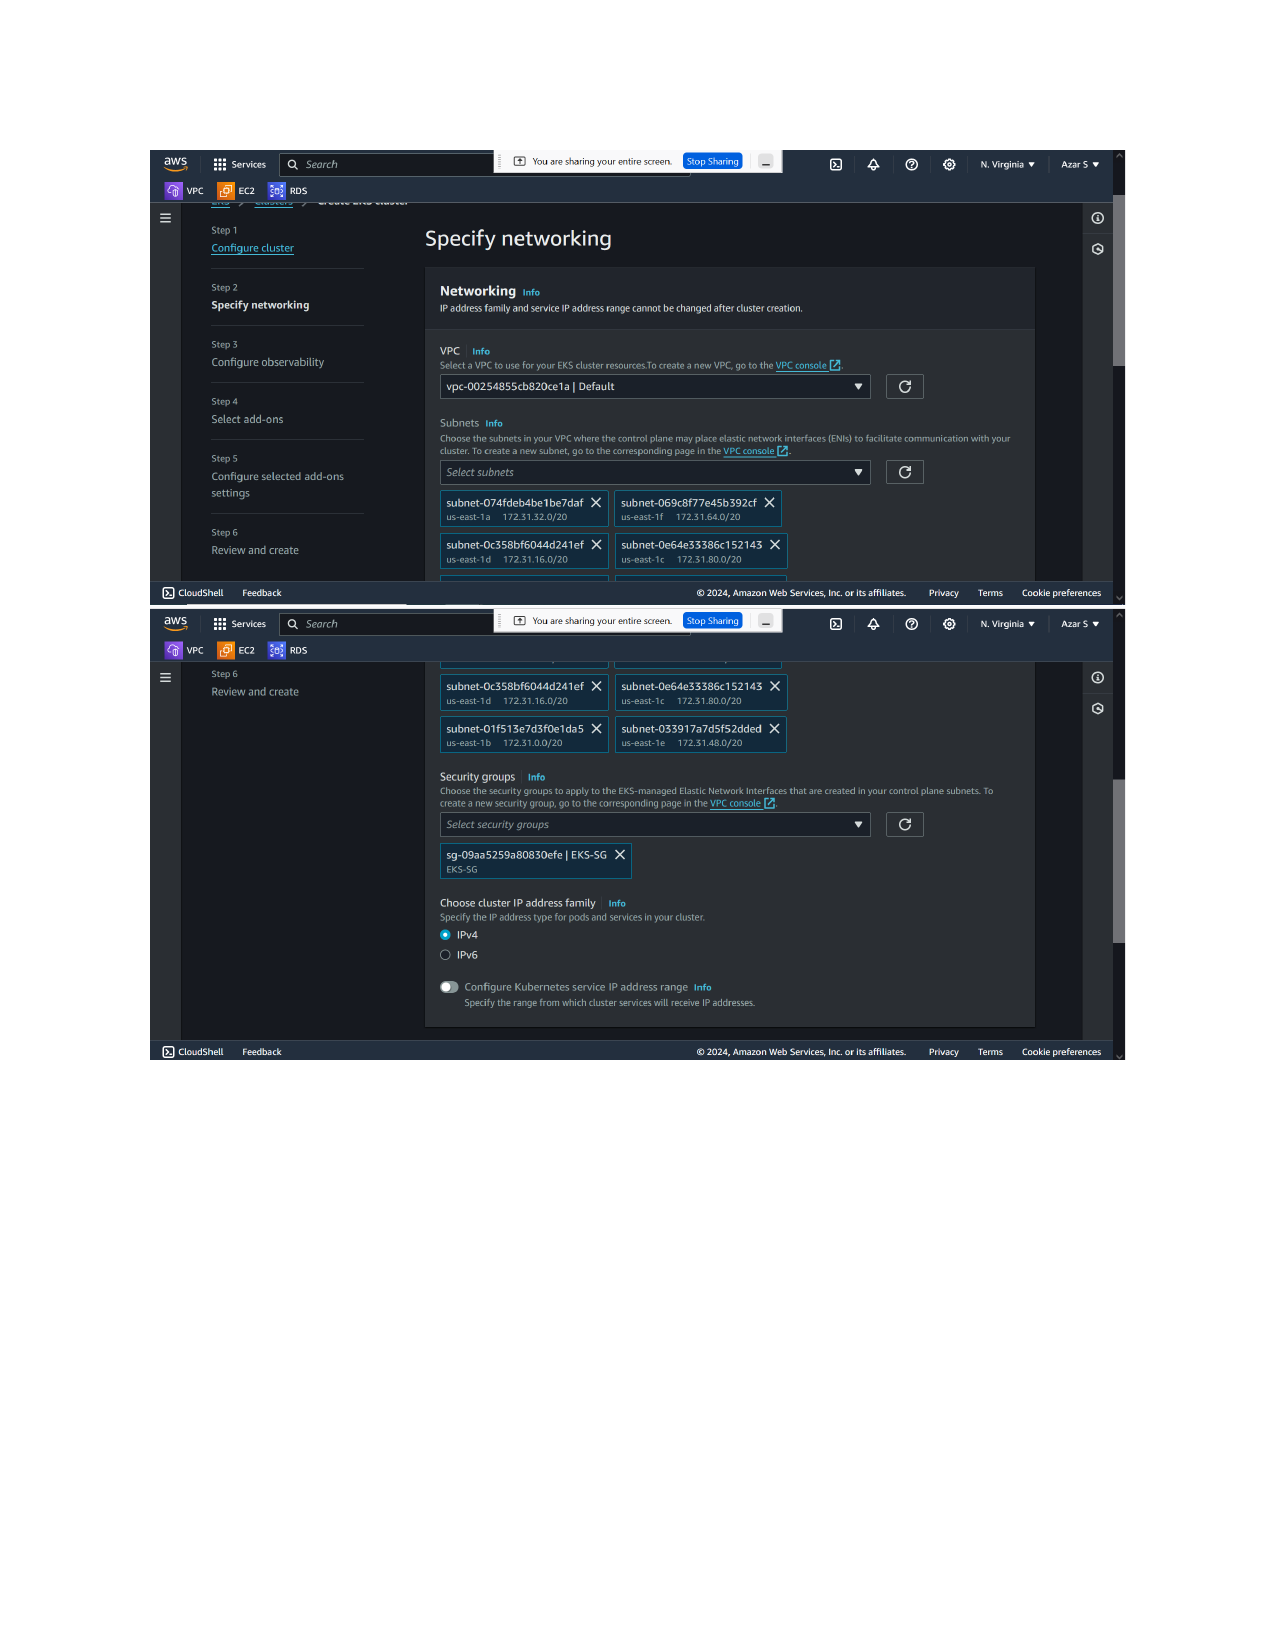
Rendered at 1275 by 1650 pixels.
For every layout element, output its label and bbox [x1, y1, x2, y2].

picture [150, 606, 1125, 1060]
picture [150, 150, 1125, 605]
